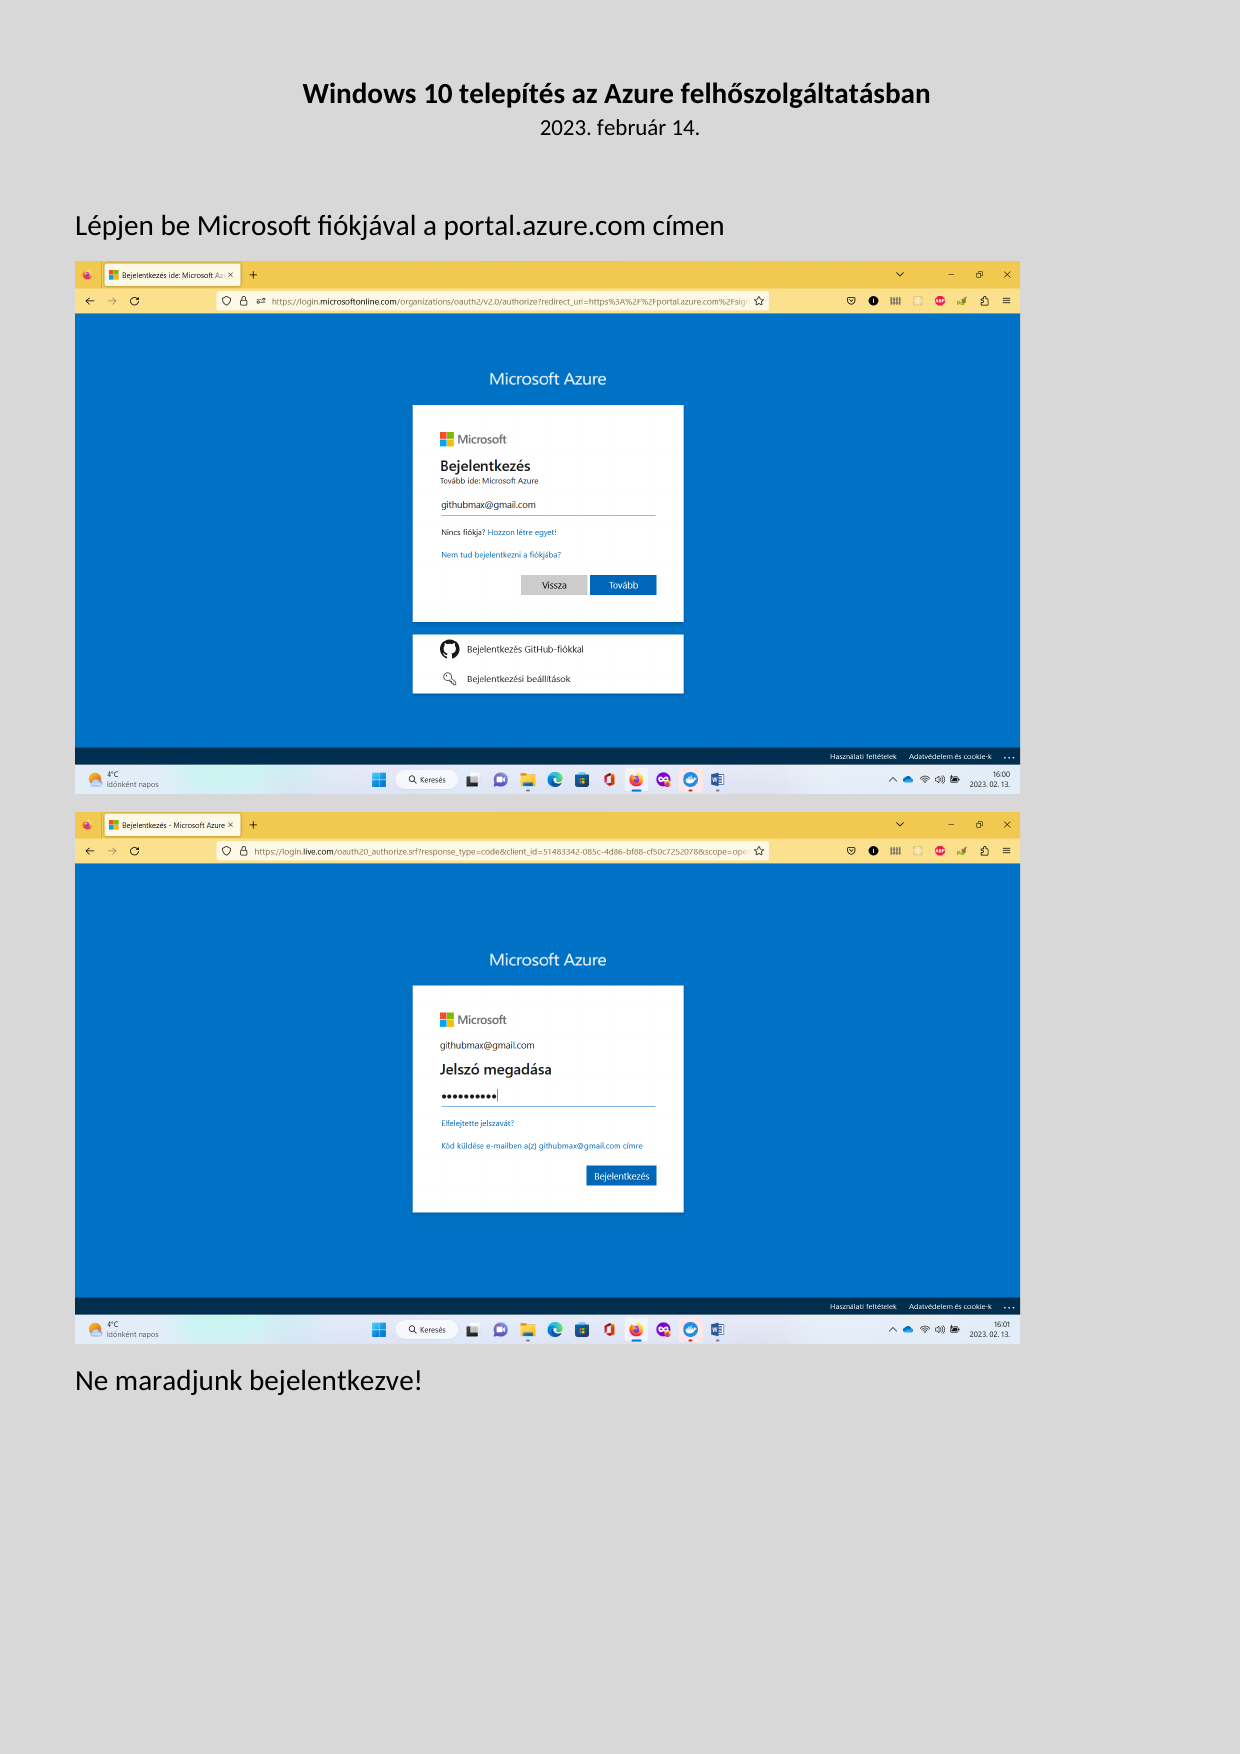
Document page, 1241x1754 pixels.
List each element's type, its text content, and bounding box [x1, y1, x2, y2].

picture [75, 261, 1021, 794]
text Windows 10 telepítés az Azure felhőszolgáltatásban 2023. február 14. [75, 75, 1165, 141]
text Ne maradjunk bejelentkezve! [75, 1362, 1165, 1398]
picture [75, 812, 1021, 1344]
text Lépjen be Microsoft fiókjával a portal.azure.com címen [75, 207, 1165, 242]
